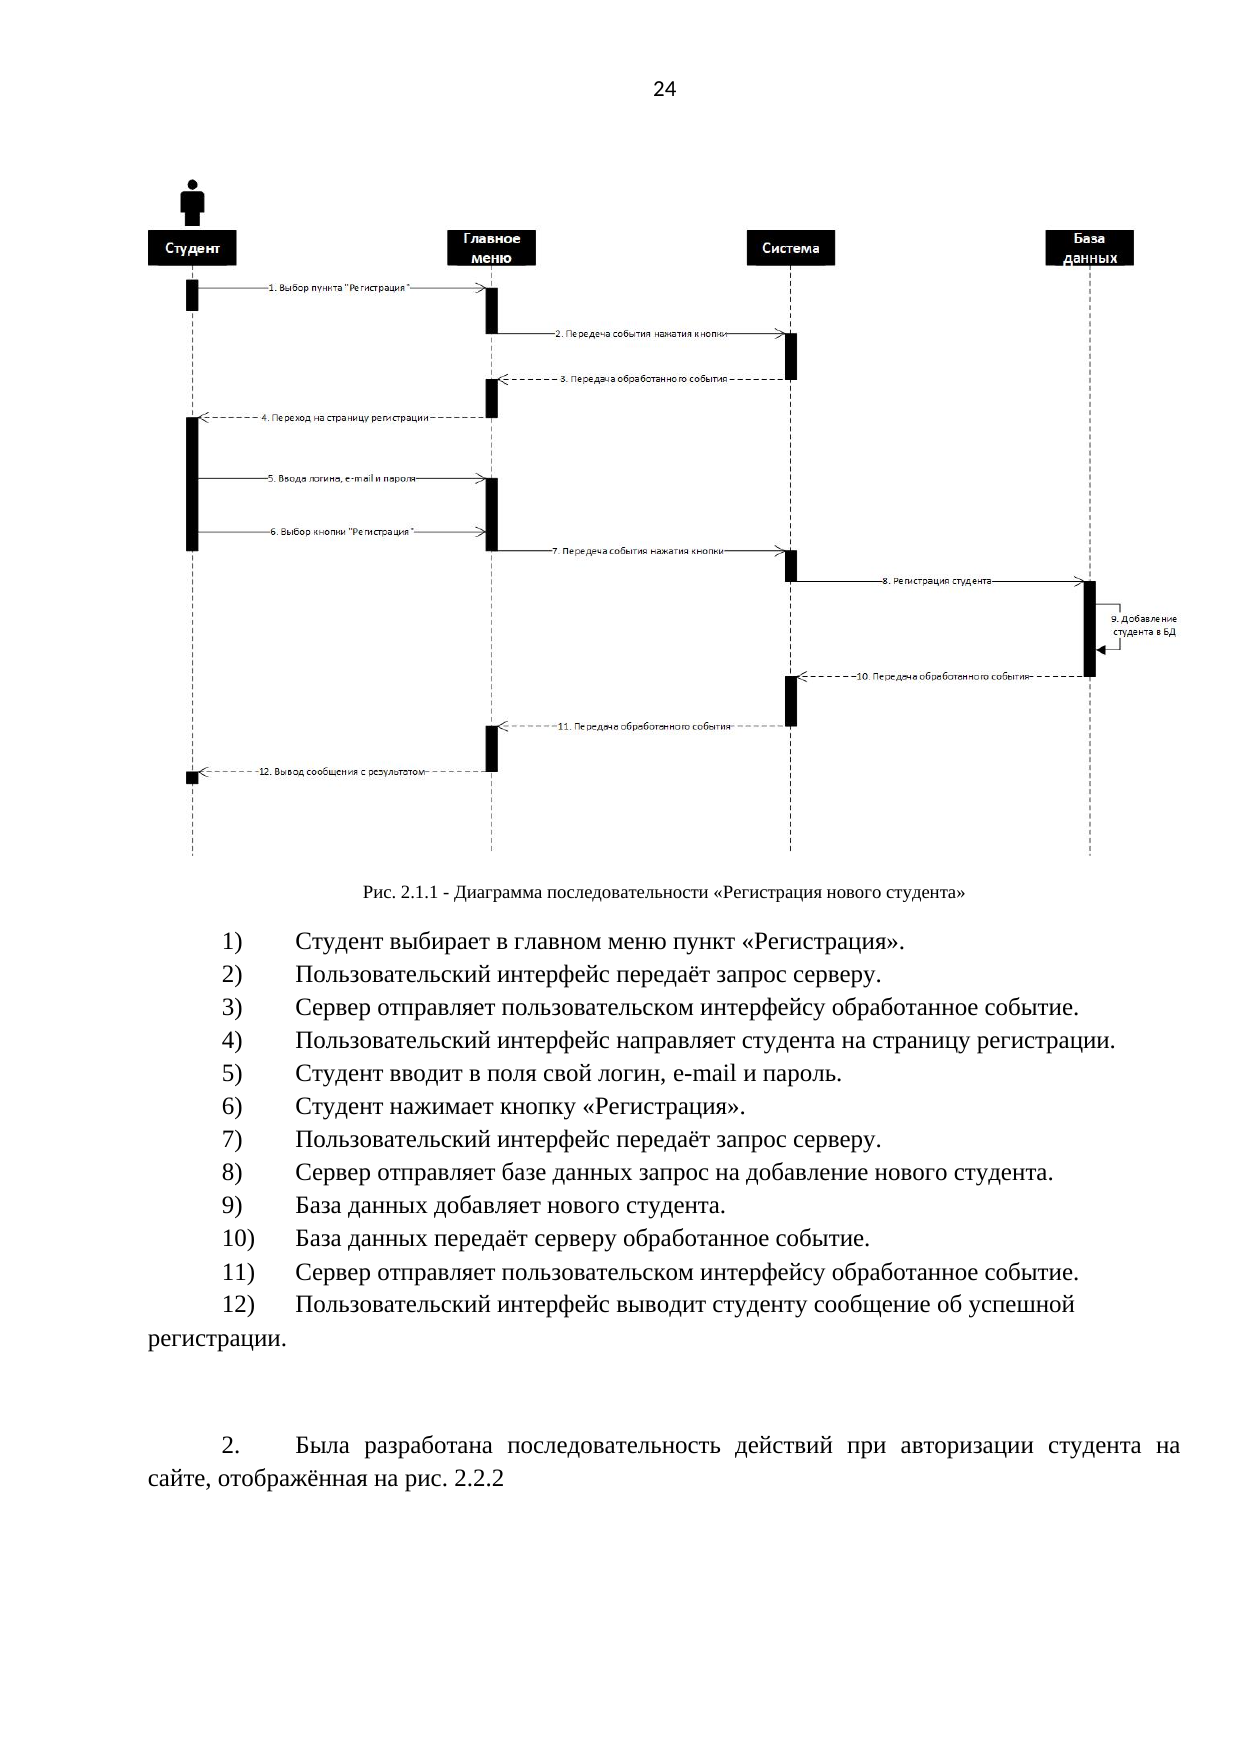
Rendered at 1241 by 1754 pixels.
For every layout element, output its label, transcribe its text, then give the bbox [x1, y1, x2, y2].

list Пользовательский интерфейс передаёт запрос серверу. [148, 1124, 1181, 1153]
list Сервер отправляет пользовательском интерфейсу обработанное событие. [148, 992, 1181, 1021]
list База данных передаёт серверу обработанное событие. [148, 1223, 1181, 1252]
list Пользовательский интерфейс передаёт запрос серверу. [148, 959, 1181, 988]
list Студент нажимает кнопку «Регистрация». [148, 1091, 1181, 1120]
text Рис. 2.1.1 - Диаграмма последовательности «Регистрация нового студента» [148, 881, 1181, 902]
list Была разработана последовательность действий при авторизации студента на сайте, отображённая на рис. 2.2.2 [148, 1430, 1181, 1492]
list База данных добавляет нового студента. [148, 1191, 1181, 1219]
list Студент вводит в поля свой логин, e-mail и пароль. [148, 1058, 1181, 1087]
picture [147, 179, 1184, 856]
list Пользовательский интерфейс направляет студента на страницу регистрации. [148, 1025, 1181, 1054]
list Сервер отправляет базе данных запрос на добавление нового студента. [148, 1157, 1181, 1186]
list Пользовательский интерфейс выводит студенту сообщение об успешной регистрации. [148, 1289, 1181, 1351]
list Студент выбирает в главном меню пункт «Регистрация». [148, 926, 1181, 955]
list Сервер отправляет пользовательском интерфейсу обработанное событие. [148, 1257, 1181, 1285]
